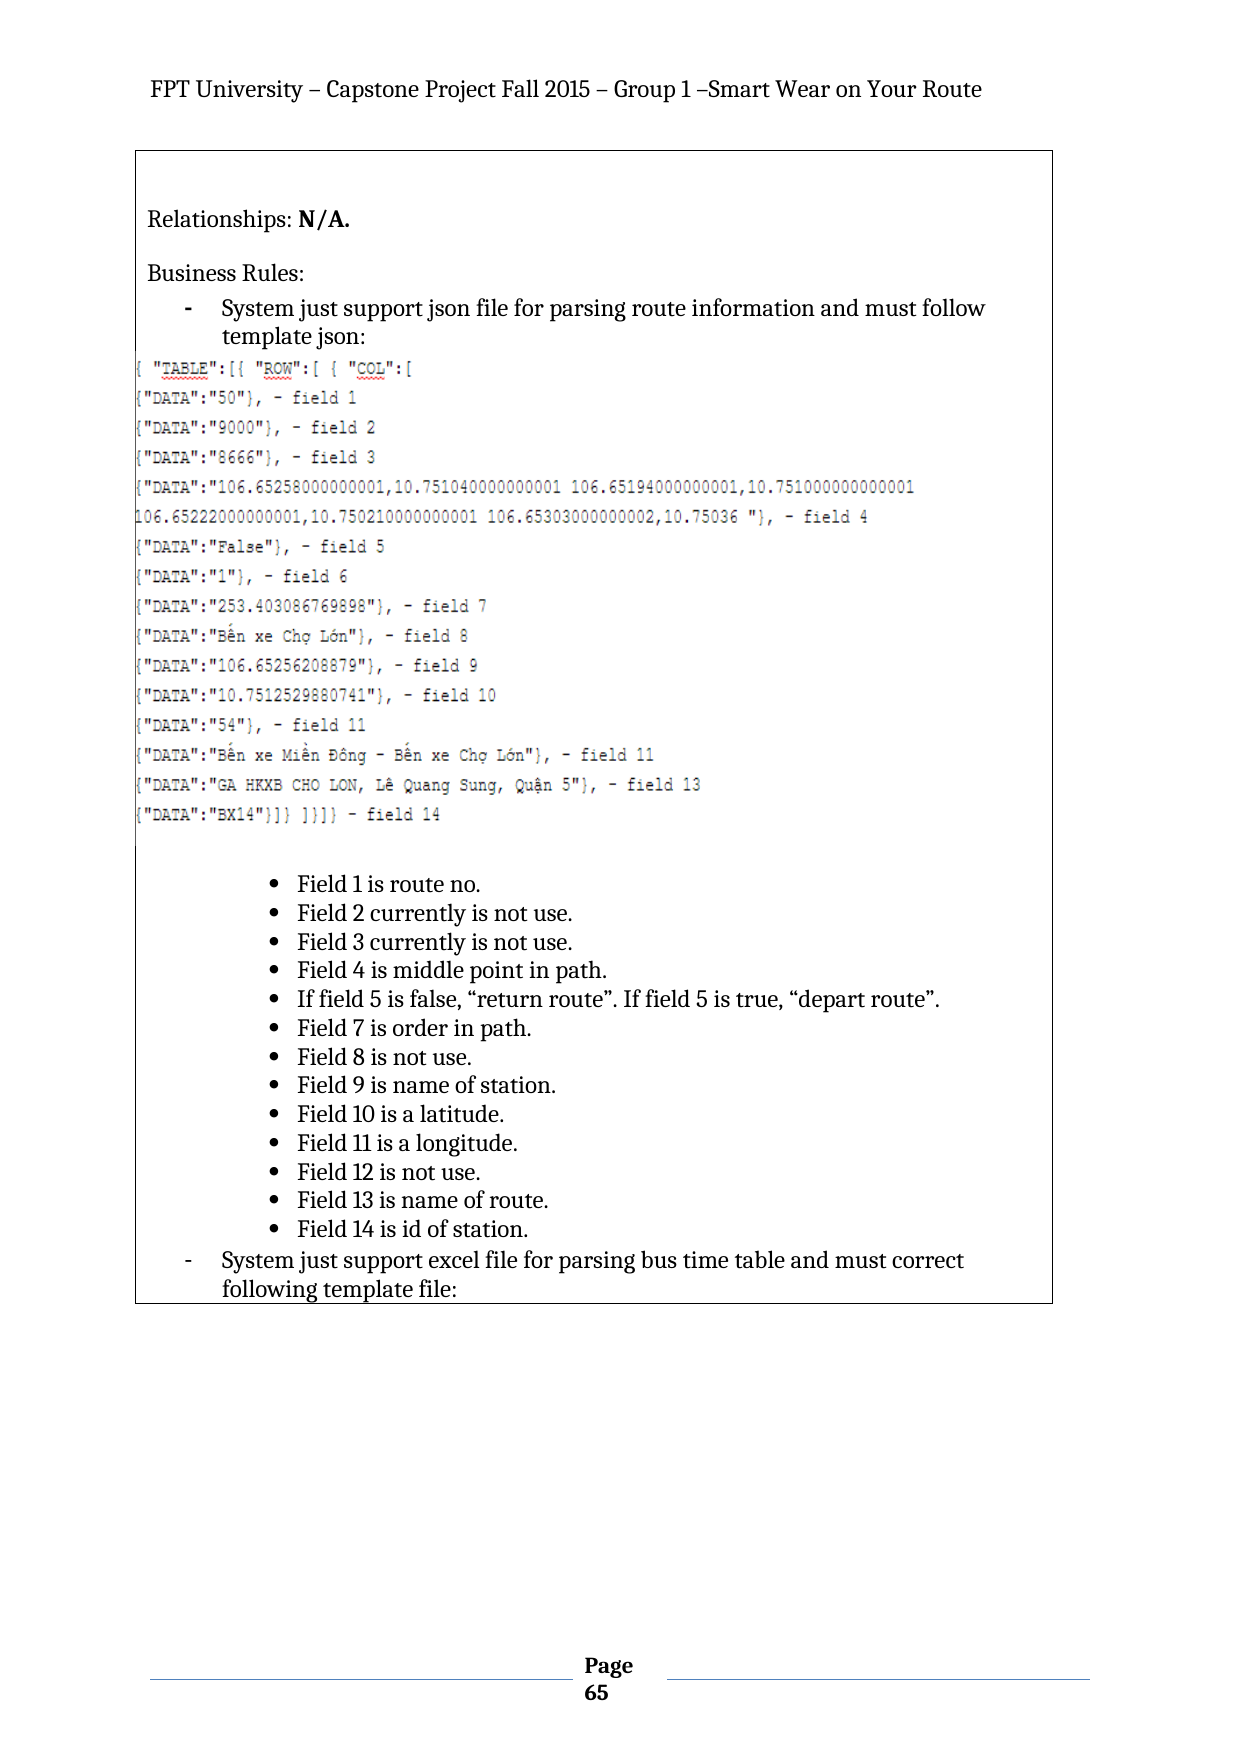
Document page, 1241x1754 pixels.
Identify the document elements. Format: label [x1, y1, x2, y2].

table_cell [136, 151, 1052, 1303]
picture [135, 351, 931, 846]
